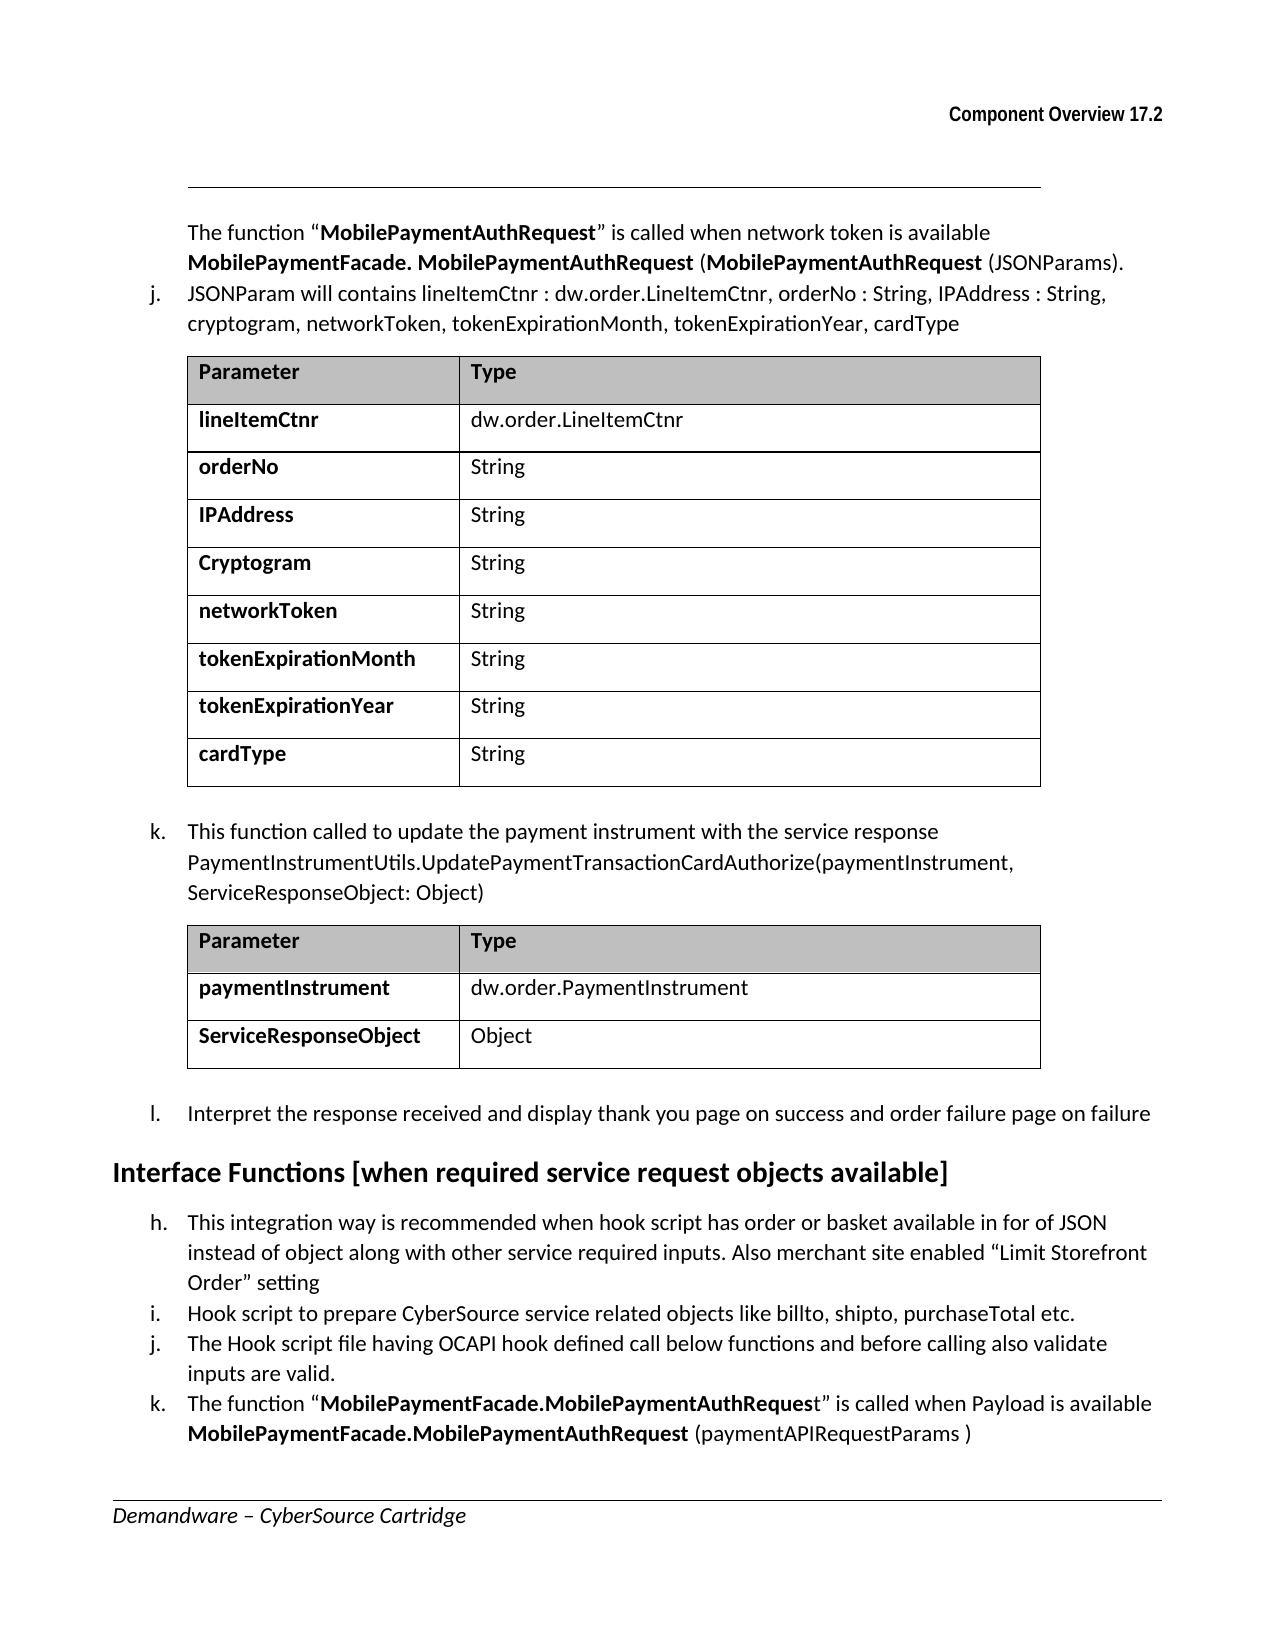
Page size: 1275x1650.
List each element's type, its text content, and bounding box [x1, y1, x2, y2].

list The Hook script file having OCAPI hook defined call below functions and before calling also validate inputs are valid. [150, 1329, 1162, 1387]
table_header Parameter [188, 926, 459, 972]
table_header Parameter [188, 357, 459, 404]
list This function called to update the payment instrument with the service response [150, 817, 1162, 845]
table_cell lineItemCtnr [188, 405, 459, 451]
table_cell networkToken [188, 596, 459, 643]
table_cell String [460, 500, 1040, 547]
table_cell String [460, 739, 1040, 786]
list The function “MobilePaymentFacade.MobilePaymentAuthRequest” is called when Payload is available [150, 1389, 1162, 1417]
table_cell ServiceResponseObject [188, 1021, 459, 1068]
table_cell String [460, 548, 1040, 595]
list Hook script to prepare CyberSource service related objects like billto, shipto, purchaseTotal etc. [150, 1299, 1162, 1327]
table_cell String [460, 453, 1040, 499]
table_header Type [460, 357, 1040, 404]
table_cell Cryptogram [188, 548, 459, 595]
subtitle Interface Functions [when required service request objects available] [112, 1154, 1162, 1190]
list The function “MobilePaymentAuthRequest” is called when network token is available MobilePaymentFacade. MobilePaymentAuthRequest (MobilePaymentAuthRequest (JSONParams). [187, 218, 1162, 277]
table_cell orderNo [188, 453, 459, 499]
table_cell IPAddress [188, 500, 459, 547]
table_cell Object [460, 1021, 1040, 1068]
list This integration way is recommended when hook script has order or basket available in for of JSON instead of object along with other service required inputs. Also merchant site enabled “Limit Storefront Order” setting [150, 1208, 1162, 1296]
table_cell paymentInstrument [188, 974, 459, 1020]
table_cell dw.order.LineItemCtnr [460, 405, 1040, 451]
list JSONParam will contains lineItemCtnr : dw.order.LineItemCtnr, orderNo : String, IPAddress : String, cryptogram, networkToken, tokenExpirationMonth, tokenExpirationYear, cardType [150, 279, 1162, 337]
table_cell tokenExpirationYear [188, 692, 459, 738]
table_cell tokenExpirationMonth [188, 644, 459, 691]
table_cell String [460, 596, 1040, 643]
list MobilePaymentFacade.MobilePaymentAuthRequest (paymentAPIRequestParams ) [187, 1419, 1162, 1447]
table_cell String [460, 692, 1040, 738]
table_cell dw.order.PaymentInstrument [460, 974, 1040, 1020]
list PaymentInstrumentUtils.UpdatePaymentTransactionCardAuthorize(paymentInstrument, ServiceResponseObject: Object) [187, 848, 1162, 906]
table_cell cardType [188, 739, 459, 786]
table_cell String [460, 644, 1040, 691]
table_header Type [460, 926, 1040, 972]
list Interpret the response received and display thank you page on success and order failure page on failure [150, 1099, 1162, 1127]
